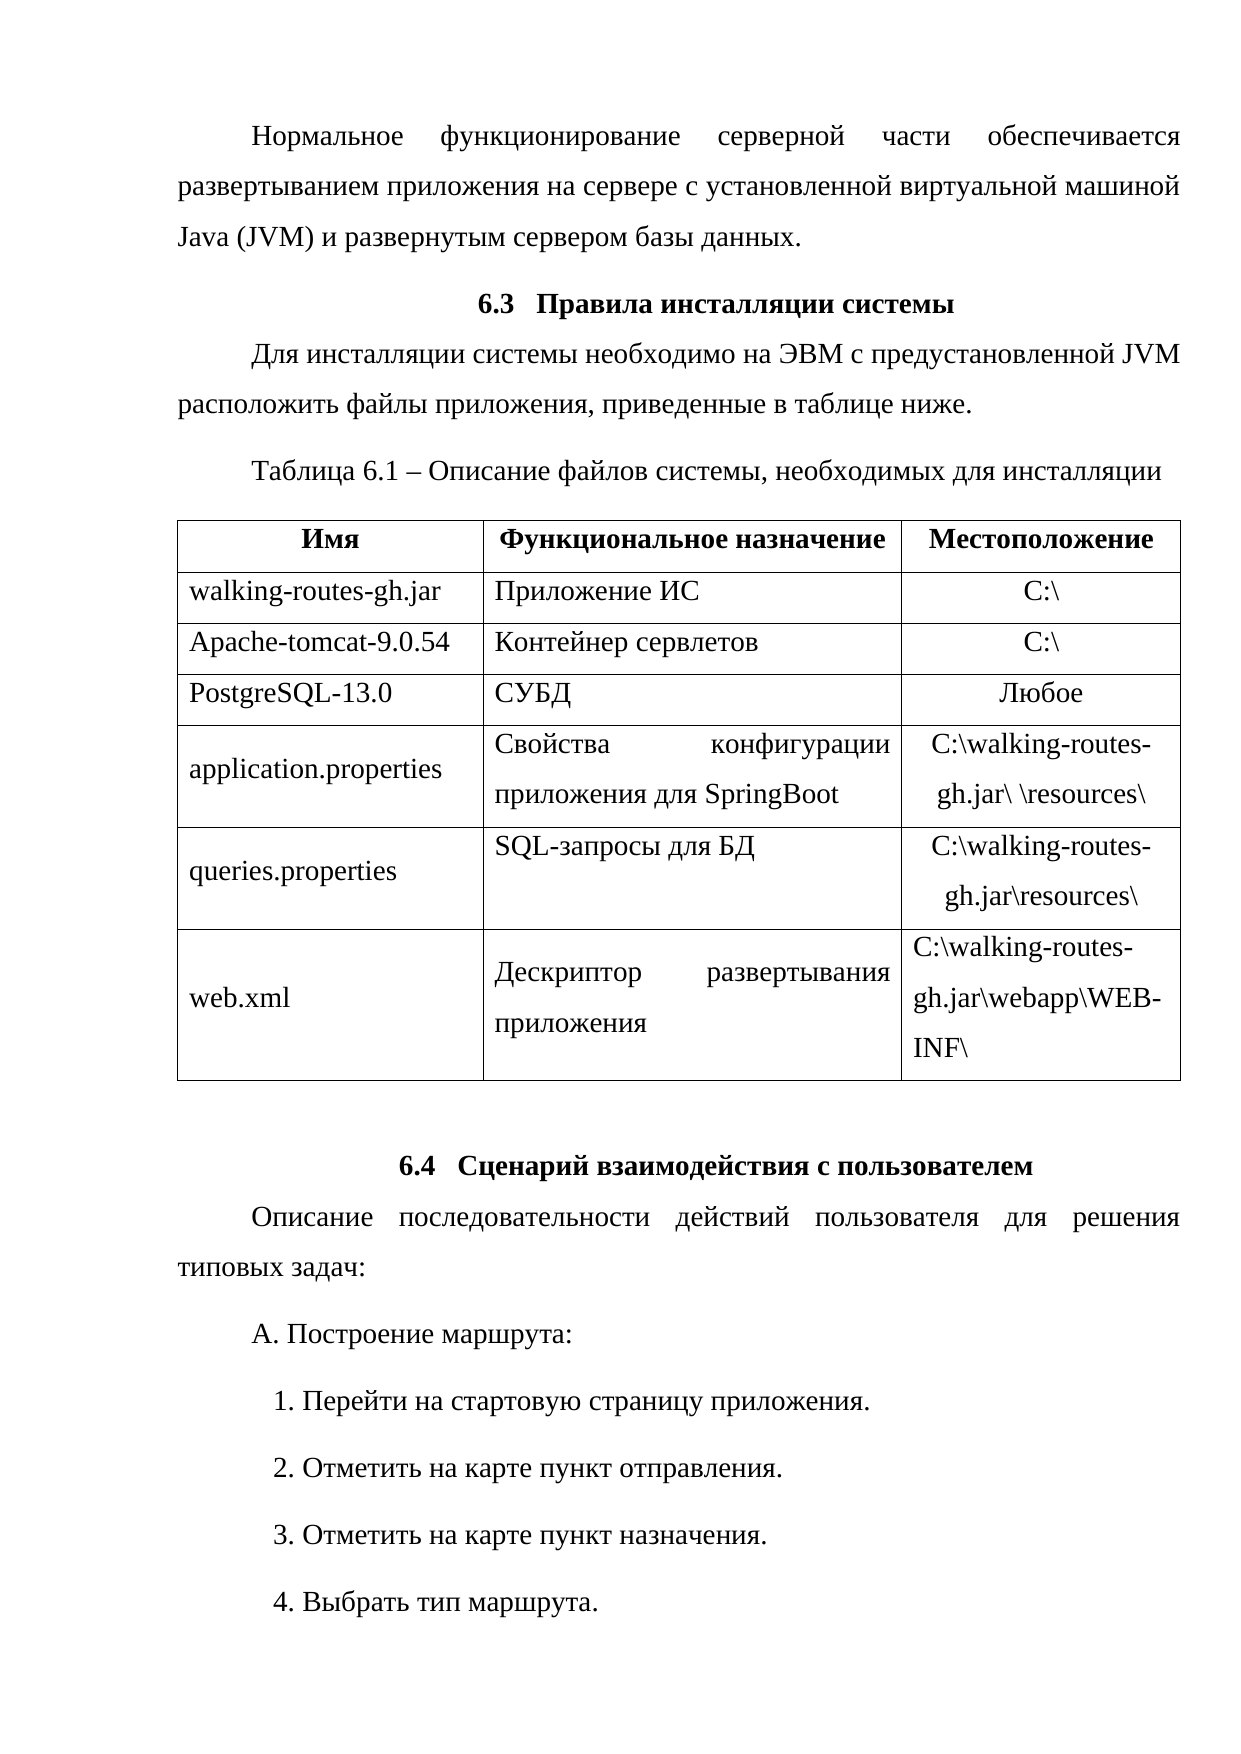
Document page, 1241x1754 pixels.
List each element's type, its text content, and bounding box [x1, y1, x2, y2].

table_header Функциональное назначение [484, 521, 901, 572]
text Для инсталляции системы необходимо на ЭВМ с предустановленной JVM расположить файлы приложения, приведенные в таблице ниже. [177, 336, 1181, 420]
table_cell walking-routes-gh.jar [178, 573, 483, 623]
table_cell C:\ [902, 573, 1180, 623]
table_cell Контейнер сервлетов [484, 624, 901, 674]
table_cell Свойства конфигурации приложения для SpringBoot [484, 726, 901, 827]
table_cell Любое [902, 675, 1180, 725]
table_header Имя [178, 521, 483, 572]
text Нормальное функционирование серверной части обеспечивается развертыванием приложения на сервере с установленной виртуальной машиной Java (JVM) и развернутым сервером базы данных. [177, 118, 1181, 252]
table_cell Приложение ИС [484, 573, 901, 623]
table_cell SQL-запросы для БД [484, 828, 901, 928]
table_cell application.properties [178, 726, 483, 827]
table_cell queries.properties [178, 828, 483, 928]
text Описание последовательности действий пользователя для решения типовых задач: [177, 1199, 1181, 1282]
table_cell C:\walking-routes-gh.jar\ \resources\ [902, 726, 1180, 827]
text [177, 1383, 1181, 1416]
table_cell СУБД [484, 675, 901, 725]
text Таблица 6.1 – Описание файлов системы, необходимых для инсталляции [177, 453, 1181, 487]
table_cell C:\walking-routes-gh.jar\webapp\WEB-INF\ [902, 930, 1180, 1080]
text А. Построение маршрута: [177, 1316, 1181, 1349]
text 3. Отметить на карте пункт назначения. [177, 1517, 1181, 1550]
subtitle Сценарий взаимодействия с пользователем [251, 1148, 1181, 1182]
text 4. Выбрать тип маршрута. [177, 1584, 1181, 1617]
table_cell Дескриптор развертывания приложения [484, 930, 901, 1080]
text 2. Отметить на карте пункт отправления. [177, 1450, 1181, 1483]
table_header Местоположение [902, 521, 1180, 572]
table_cell web.xml [178, 930, 483, 1080]
table_cell PostgreSQL-13.0 [178, 675, 483, 725]
table_cell C:\walking-routes-gh.jar\resources\ [902, 828, 1180, 928]
table_cell Apache-tomcat-9.0.54 [178, 624, 483, 674]
subtitle Правила инсталляции системы [251, 286, 1181, 319]
table_cell C:\ [902, 624, 1180, 674]
